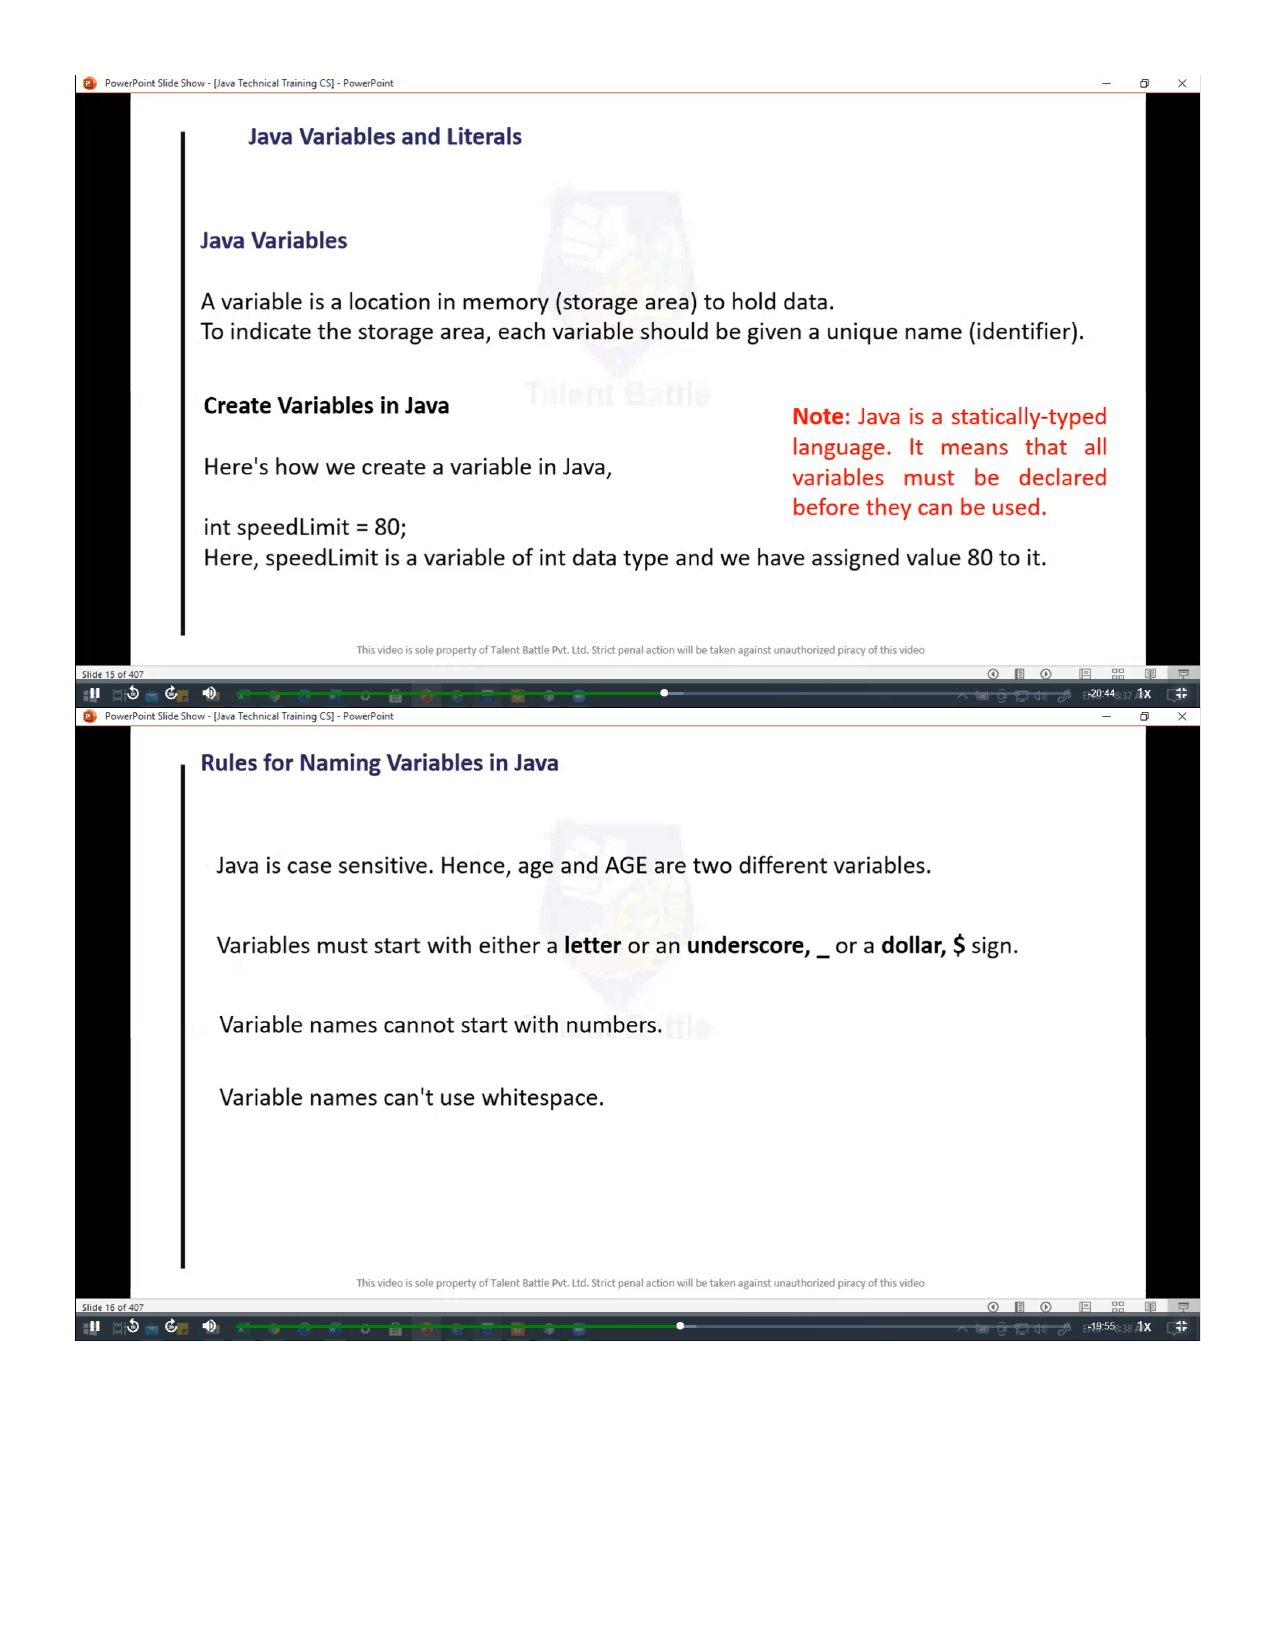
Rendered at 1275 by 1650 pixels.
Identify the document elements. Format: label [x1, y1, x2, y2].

picture [75, 75, 1200, 1341]
